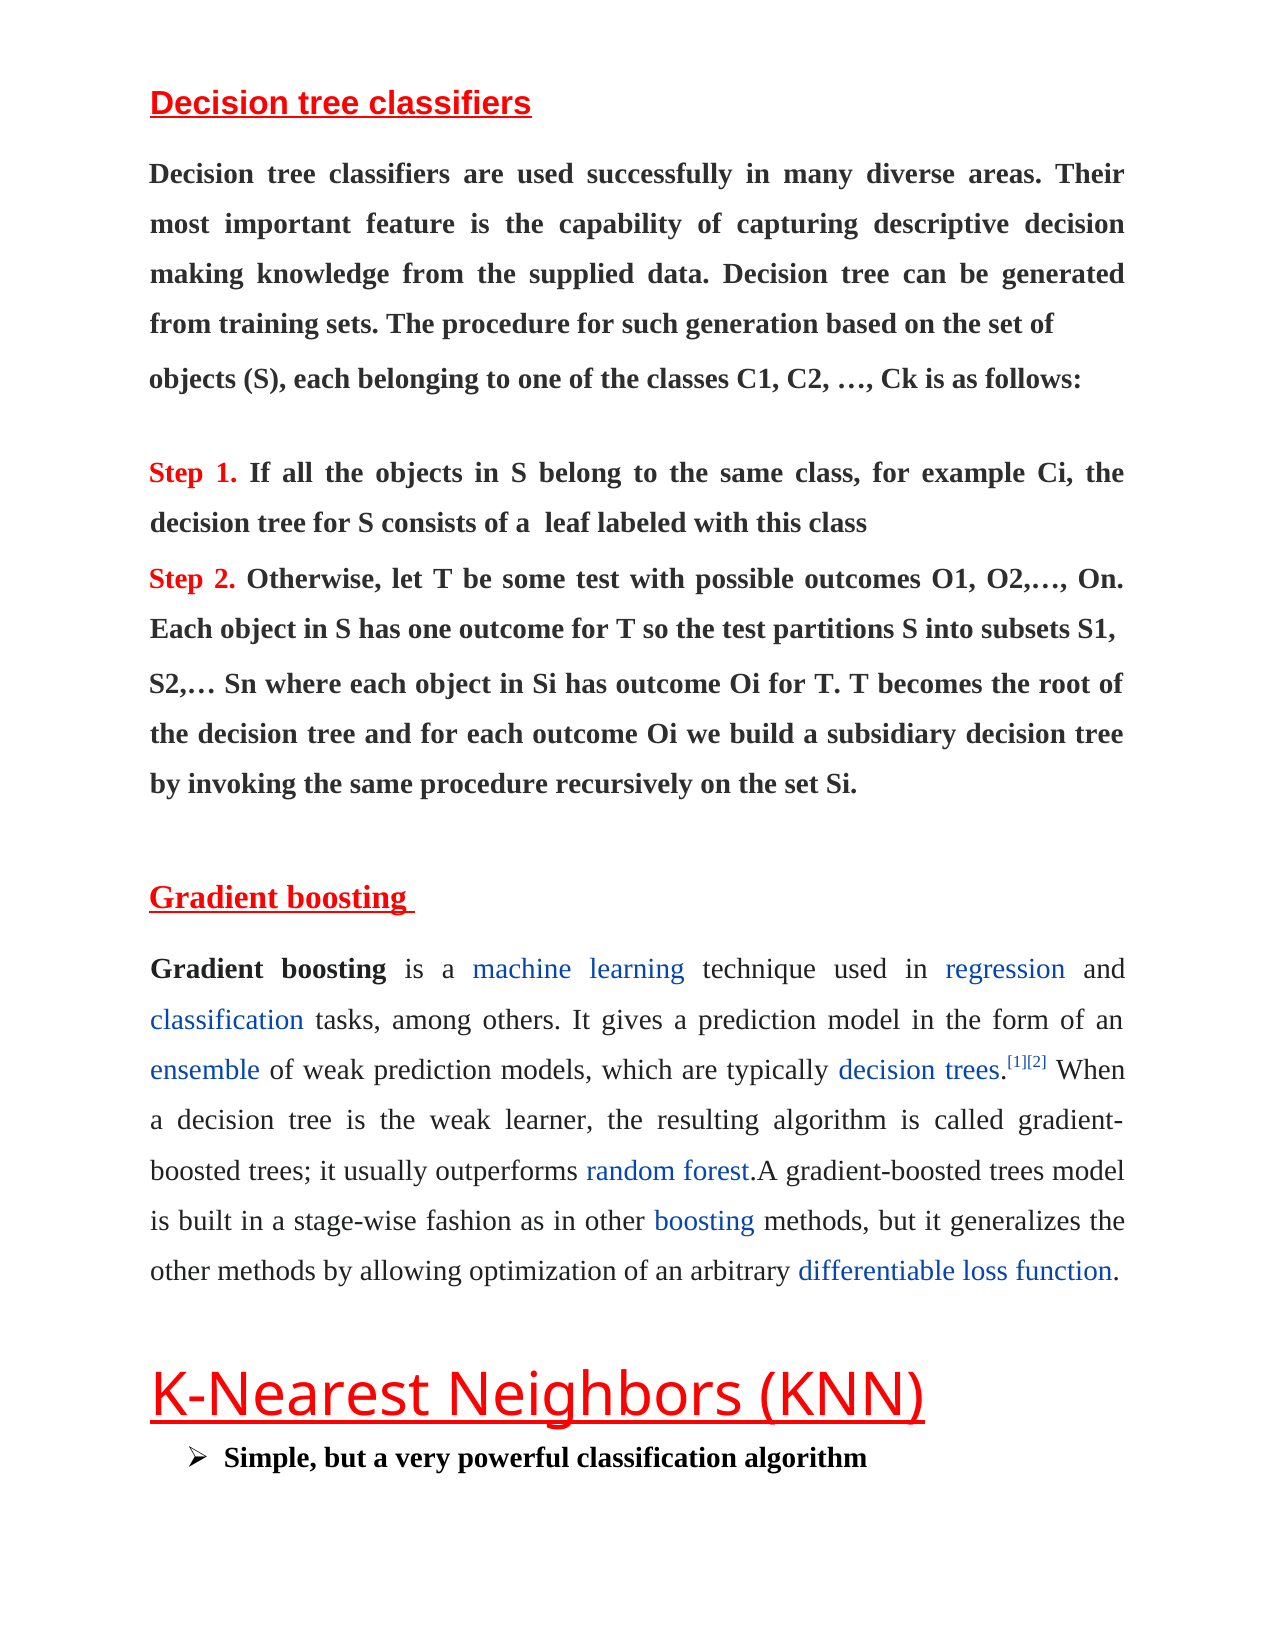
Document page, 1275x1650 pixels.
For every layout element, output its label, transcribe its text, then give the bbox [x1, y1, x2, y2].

subtitle K-Nearest Neighbors (KNN) [150, 1350, 1126, 1433]
list Simple, but a very powerful classification algorithm [186, 1440, 1125, 1474]
text objects (S), each belonging to one of the classes C1, C2, …, Ck is as follows: [148, 361, 1126, 395]
text Gradient boosting is a machine learning technique used in regression and classification tasks, among others. It gives a prediction model in the form of an ensemble of weak prediction models, which are typically decision trees.[1][2] When a decision tree is the weak learner, the resulting algorithm is called gradient-boosted trees; it usually outperforms random forest.A gradient-boosted trees model is built in a stage-wise fashion as in other boosting methods, but it generalizes the other methods by allowing optimization of an arbitrary differentiable loss function. [150, 951, 1125, 1287]
text Decision tree classifiers [150, 83, 1126, 121]
text S2,… Sn where each object in Si has outcome Oi for T. T becomes the root of the decision tree and for each outcome Oi we build a subsidiary decision tree by invoking the same procedure recursively on the set Si. [148, 666, 1126, 799]
text Step 2. Otherwise, let T be some test with possible outcomes O1, O2,…, On. Each object in S has one outcome for T so the test partitions S into subsets S1, [148, 561, 1126, 644]
subtitle Gradient boosting [148, 877, 1126, 916]
text Decision tree classifiers are used successfully in many diverse areas. Their most important feature is the capability of capturing descriptive decision making knowledge from the supplied data. Decision tree can be generated from training sets. The procedure for such generation based on the set of [148, 156, 1126, 339]
text Step 1. If all the objects in S belong to the same class, for example Ci, the decision tree for S consists of a leaf labeled with this class [148, 456, 1126, 539]
